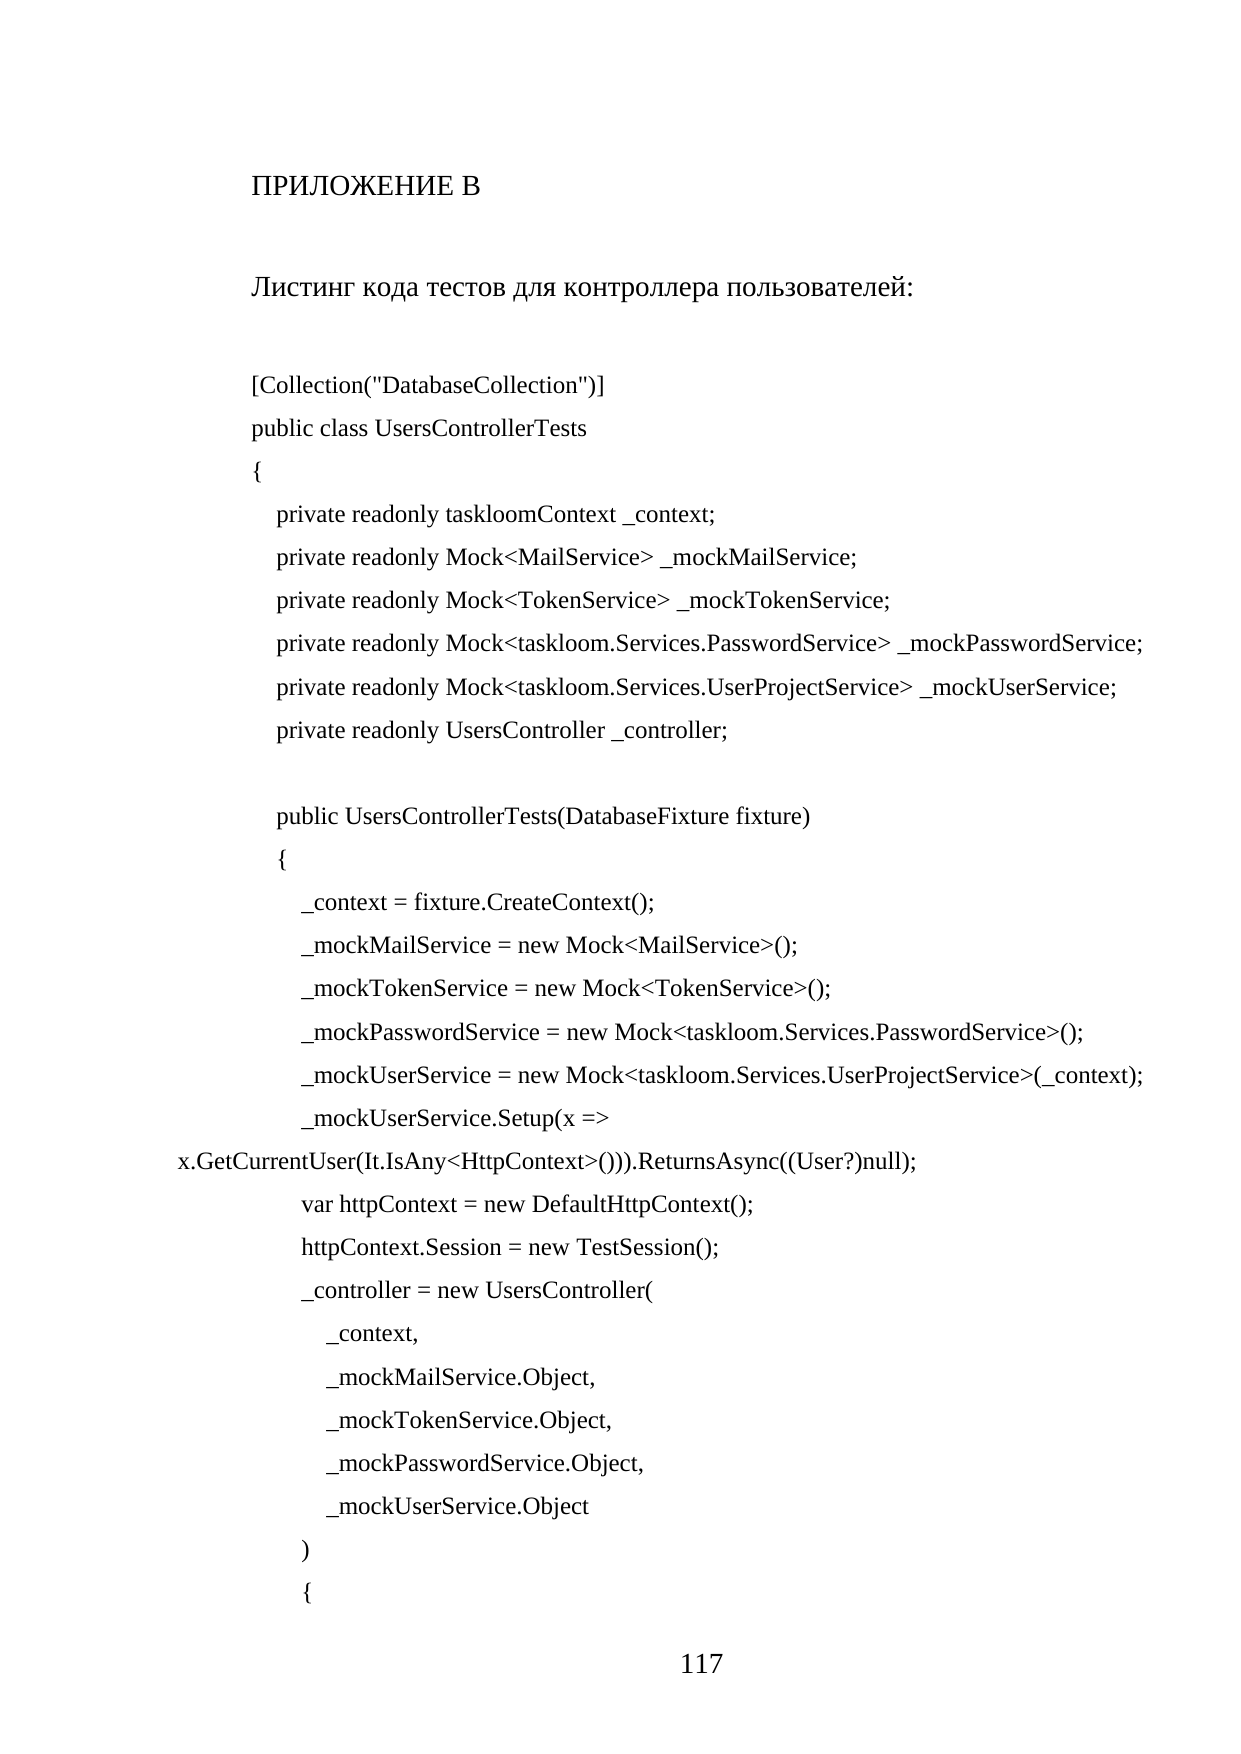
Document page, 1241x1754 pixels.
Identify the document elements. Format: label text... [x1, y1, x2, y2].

text private readonly Mock<taskloom.Services.PasswordService> _mockPasswordService; [177, 628, 1152, 657]
text _controller = new UsersController( [177, 1275, 1152, 1304]
text Листинг кода тестов для контроллера пользователей: [177, 269, 1152, 303]
text _mockTokenService = new Mock<TokenService>(); [177, 973, 1152, 1002]
text _context = fixture.CreateContext(); [177, 887, 1152, 916]
text public UsersControllerTests(DatabaseFixture fixture) [177, 801, 1152, 830]
text Приложение В [177, 168, 1152, 202]
text { [177, 844, 1152, 873]
text _mockTokenService.Object, [177, 1405, 1152, 1433]
text _mockPasswordService.Object, [177, 1448, 1152, 1477]
text [Collection("DatabaseCollection")] [177, 370, 1152, 398]
text httpContext.Session = new TestSession(); [177, 1232, 1152, 1261]
text { [177, 456, 1152, 485]
text _mockPasswordService = new Mock<taskloom.Services.PasswordService>(); [177, 1017, 1152, 1045]
text _context, [177, 1318, 1152, 1347]
text private readonly Mock<MailService> _mockMailService; [177, 542, 1152, 571]
text public class UsersControllerTests [177, 413, 1152, 442]
text var httpContext = new DefaultHttpContext(); [177, 1189, 1152, 1218]
text private readonly Mock<taskloom.Services.UserProjectService> _mockUserService; [177, 672, 1152, 700]
text ) [177, 1534, 1152, 1563]
text _mockMailService.Object, [177, 1362, 1152, 1390]
text private readonly Mock<TokenService> _mockTokenService; [177, 585, 1152, 614]
text private readonly taskloomContext _context; [177, 499, 1152, 528]
text { [177, 1577, 1152, 1606]
text _mockMailService = new Mock<MailService>(); [177, 930, 1152, 959]
text _mockUserService.Setup(x => x.GetCurrentUser(It.IsAny<HttpContext>())).ReturnsAsync((User?)null); [177, 1103, 1152, 1175]
text _mockUserService = new Mock<taskloom.Services.UserProjectService>(_context); [177, 1060, 1152, 1088]
text _mockUserService.Object [177, 1491, 1152, 1520]
text private readonly UsersController _controller; [177, 715, 1152, 743]
